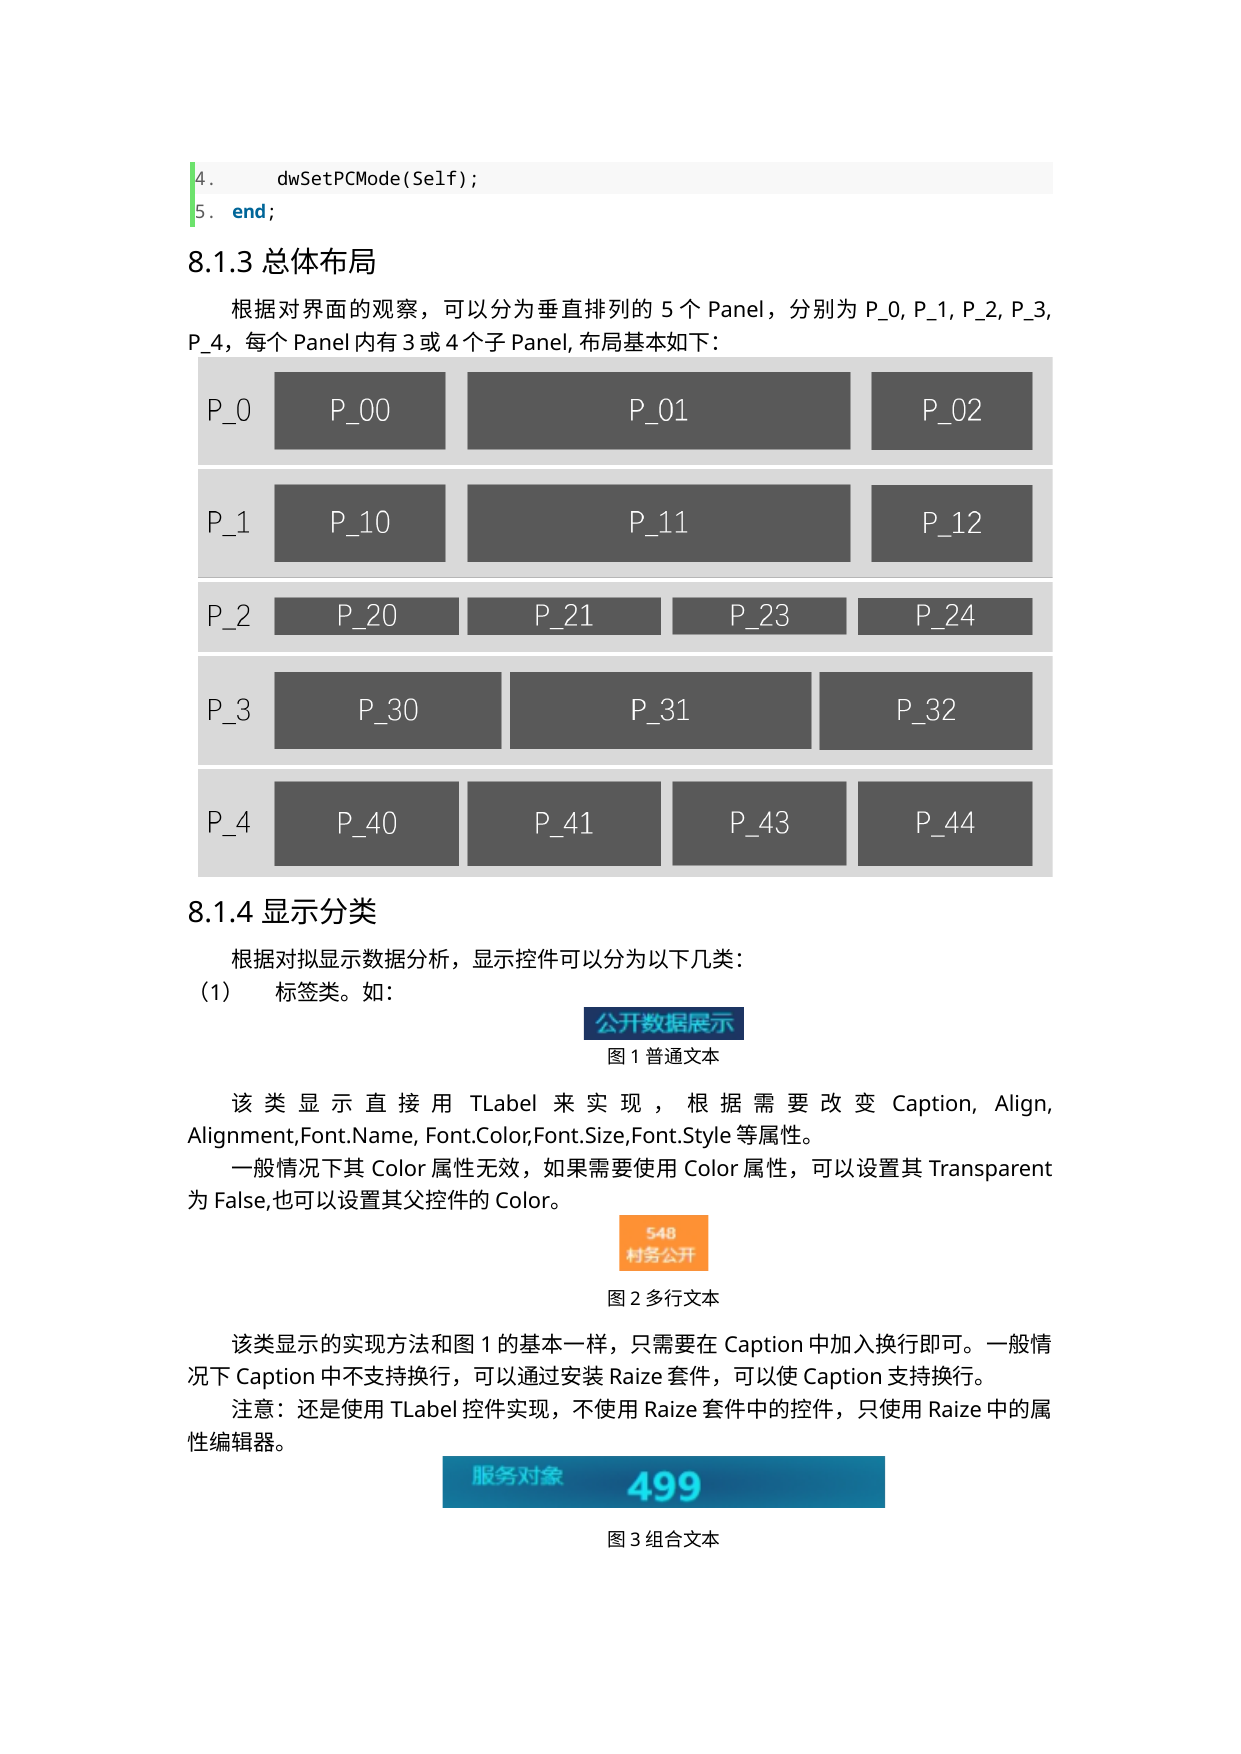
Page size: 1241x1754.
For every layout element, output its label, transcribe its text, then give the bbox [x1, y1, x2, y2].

picture [442, 1456, 886, 1508]
text 注意：还是使用TLabel控件实现，不使用Raize套件中的控件，只使用Raize中的属性编辑器。 [187, 1392, 1053, 1457]
text 图2 多行文本 [275, 1281, 1053, 1313]
list dwSetPCMode(Self); [195, 162, 1053, 194]
text 图1 普通文本 [275, 1039, 1053, 1072]
picture [583, 1007, 744, 1040]
picture [187, 357, 1053, 877]
subtitle 8.1.3 总体布局 [187, 227, 1053, 292]
text 根据对界面的观察，可以分为垂直排列的5个Panel，分别为P_0, P_1, P_2, P_3, P_4，每个Panel内有3或4个子Panel, 布局基本如下： [187, 292, 1053, 357]
text 该类显示直接用TLabel来实现，根据需要改变Caption, Align, Alignment,Font.Name, Font.Color,Font.Size,Font.Style等属性。 [187, 1086, 1053, 1151]
text 图3 组合文本 [275, 1522, 1053, 1554]
list 标签类。如： [187, 974, 1053, 1007]
text 该类显示的实现方法和图1的基本一样，只需要在Caption中加入换行即可。一般情况下Caption中不支持换行，可以通过安装Raize套件，可以使Caption支持换行。 [187, 1327, 1053, 1392]
text 根据对拟显示数据分析，显示控件可以分为以下几类： [187, 942, 1053, 974]
text 一般情况下其Color属性无效，如果需要使用Color属性，可以设置其Transparent为False,也可以设置其父控件的Color。 [187, 1151, 1053, 1216]
picture [619, 1215, 709, 1271]
subtitle 8.1.4 显示分类 [187, 877, 1053, 942]
list end; [195, 194, 1053, 227]
